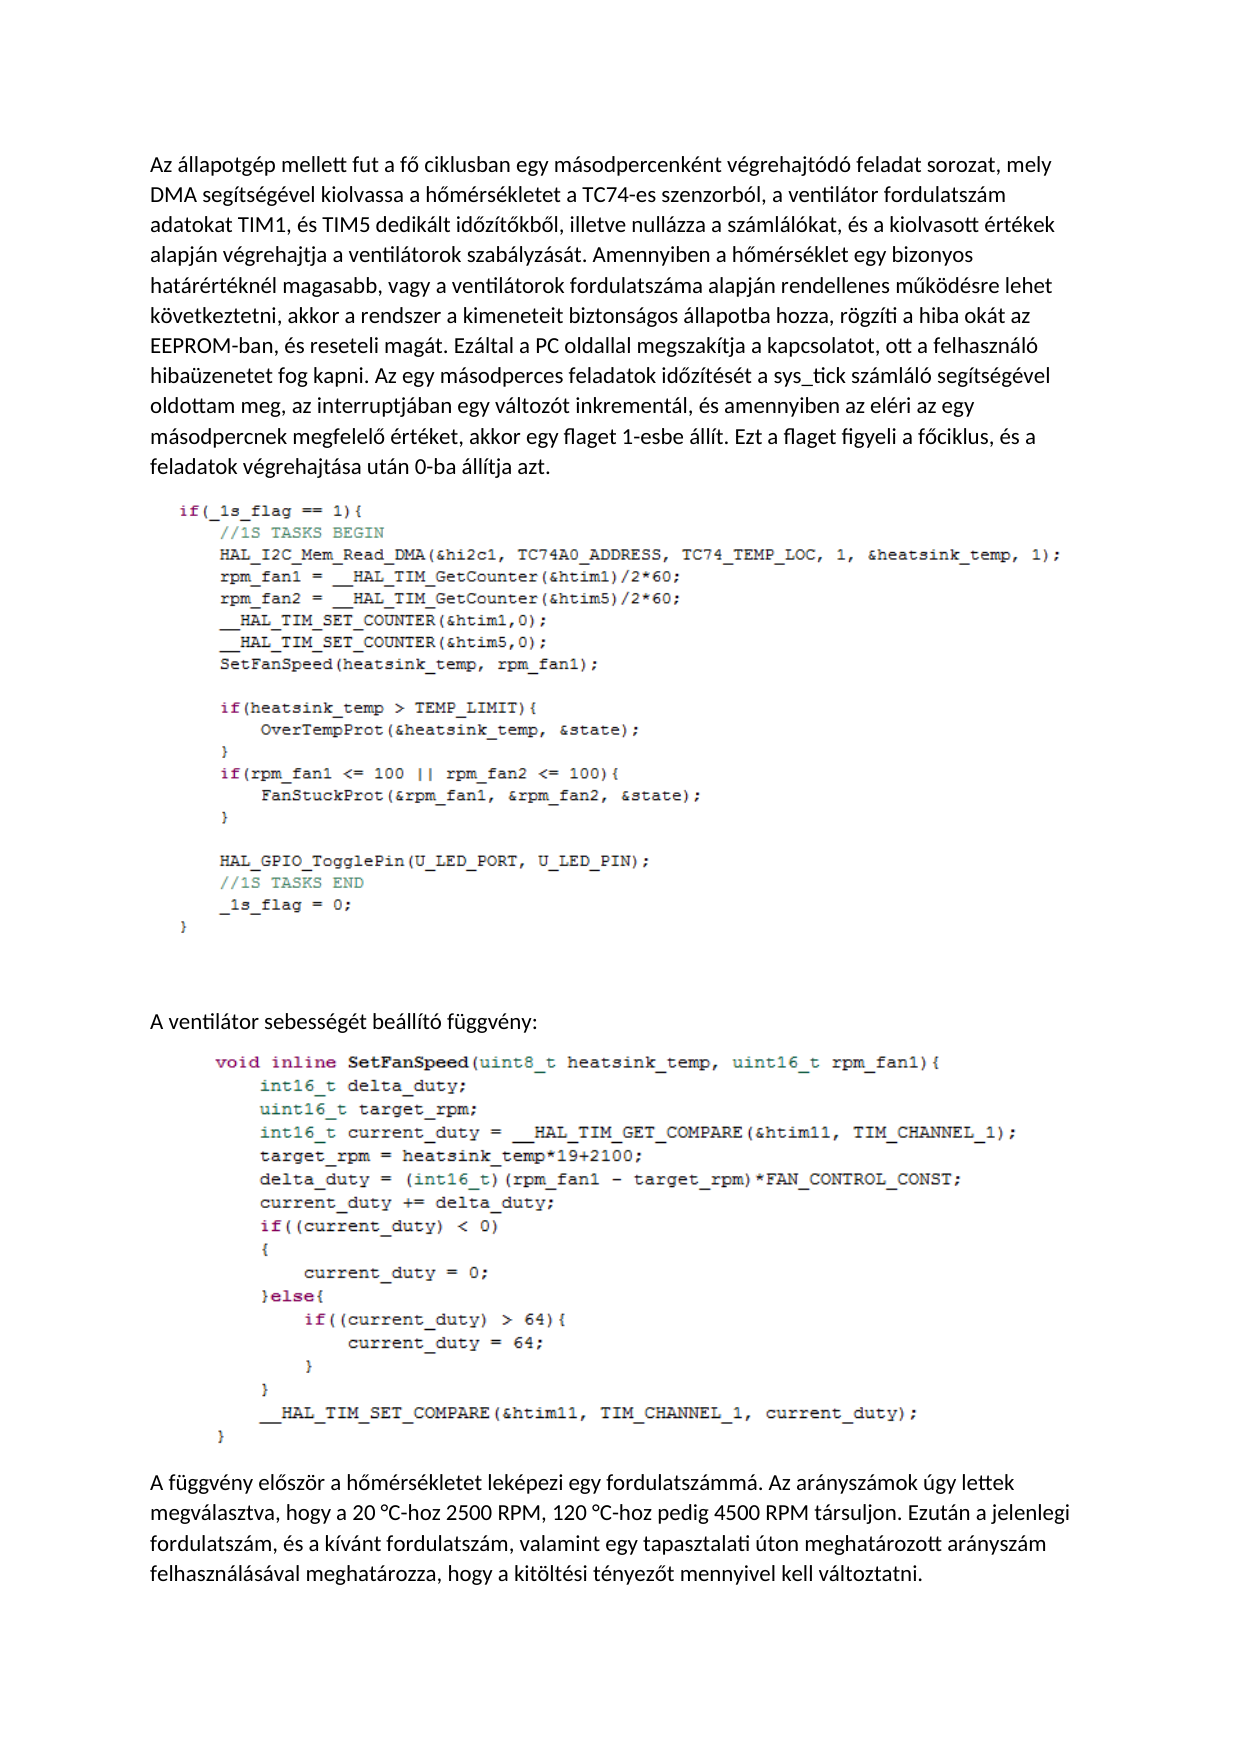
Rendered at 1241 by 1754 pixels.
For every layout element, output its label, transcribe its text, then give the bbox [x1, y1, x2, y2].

picture [171, 498, 1070, 942]
text Az állapotgép mellett fut a fő ciklusban egy másodpercenként végrehajtódó feladat sorozat, mely DMA segítségével kiolvassa a hőmérsékletet a TC74-es szenzorból, a ventilátor fordulatszám adatokat TIM1, és TIM5 dedikált időzítőkből, illetve nullázza a számlálókat, és a kiolvasott értékek alapján végrehajtja a ventilátorok szabályzását. Amennyiben a hőmérséklet egy bizonyos határértéknél magasabb, vagy a ventilátorok fordulatszáma alapján rendellenes működésre lehet következtetni, akkor a rendszer a kimeneteit biztonságos állapotba hozza, rögzíti a hiba okát az EEPROM-ban, és reseteli magát. Ezáltal a PC oldallal megszakítja a kapcsolatot, ott a felhasználó hibaüzenetet fog kapni. Az egy másodperces feladatok időzítését a sys_tick számláló segítségével oldottam meg, az interruptjában egy változót inkrementál, és amennyiben az eléri az egy másodpercnek megfelelő értéket, akkor egy flaget 1-esbe állít. Ezt a flaget figyeli a főciklus, és a feladatok végrehajtása után 0-ba állítja azt. [150, 150, 1090, 480]
text A ventilátor sebességét beállító függvény: [150, 1007, 1090, 1035]
picture [213, 1054, 1028, 1450]
text A függvény először a hőmérsékletet leképezi egy fordulatszámmá. Az arányszámok úgy lettek megválasztva, hogy a 20 °C-hoz 2500 RPM, 120 °C-hoz pedig 4500 RPM társuljon. Ezután a jelenlegi fordulatszám, és a kívánt fordulatszám, valamint egy tapasztalati úton meghatározott arányszám felhasználásával meghatározza, hogy a kitöltési tényezőt mennyivel kell változtatni. [150, 1468, 1090, 1587]
